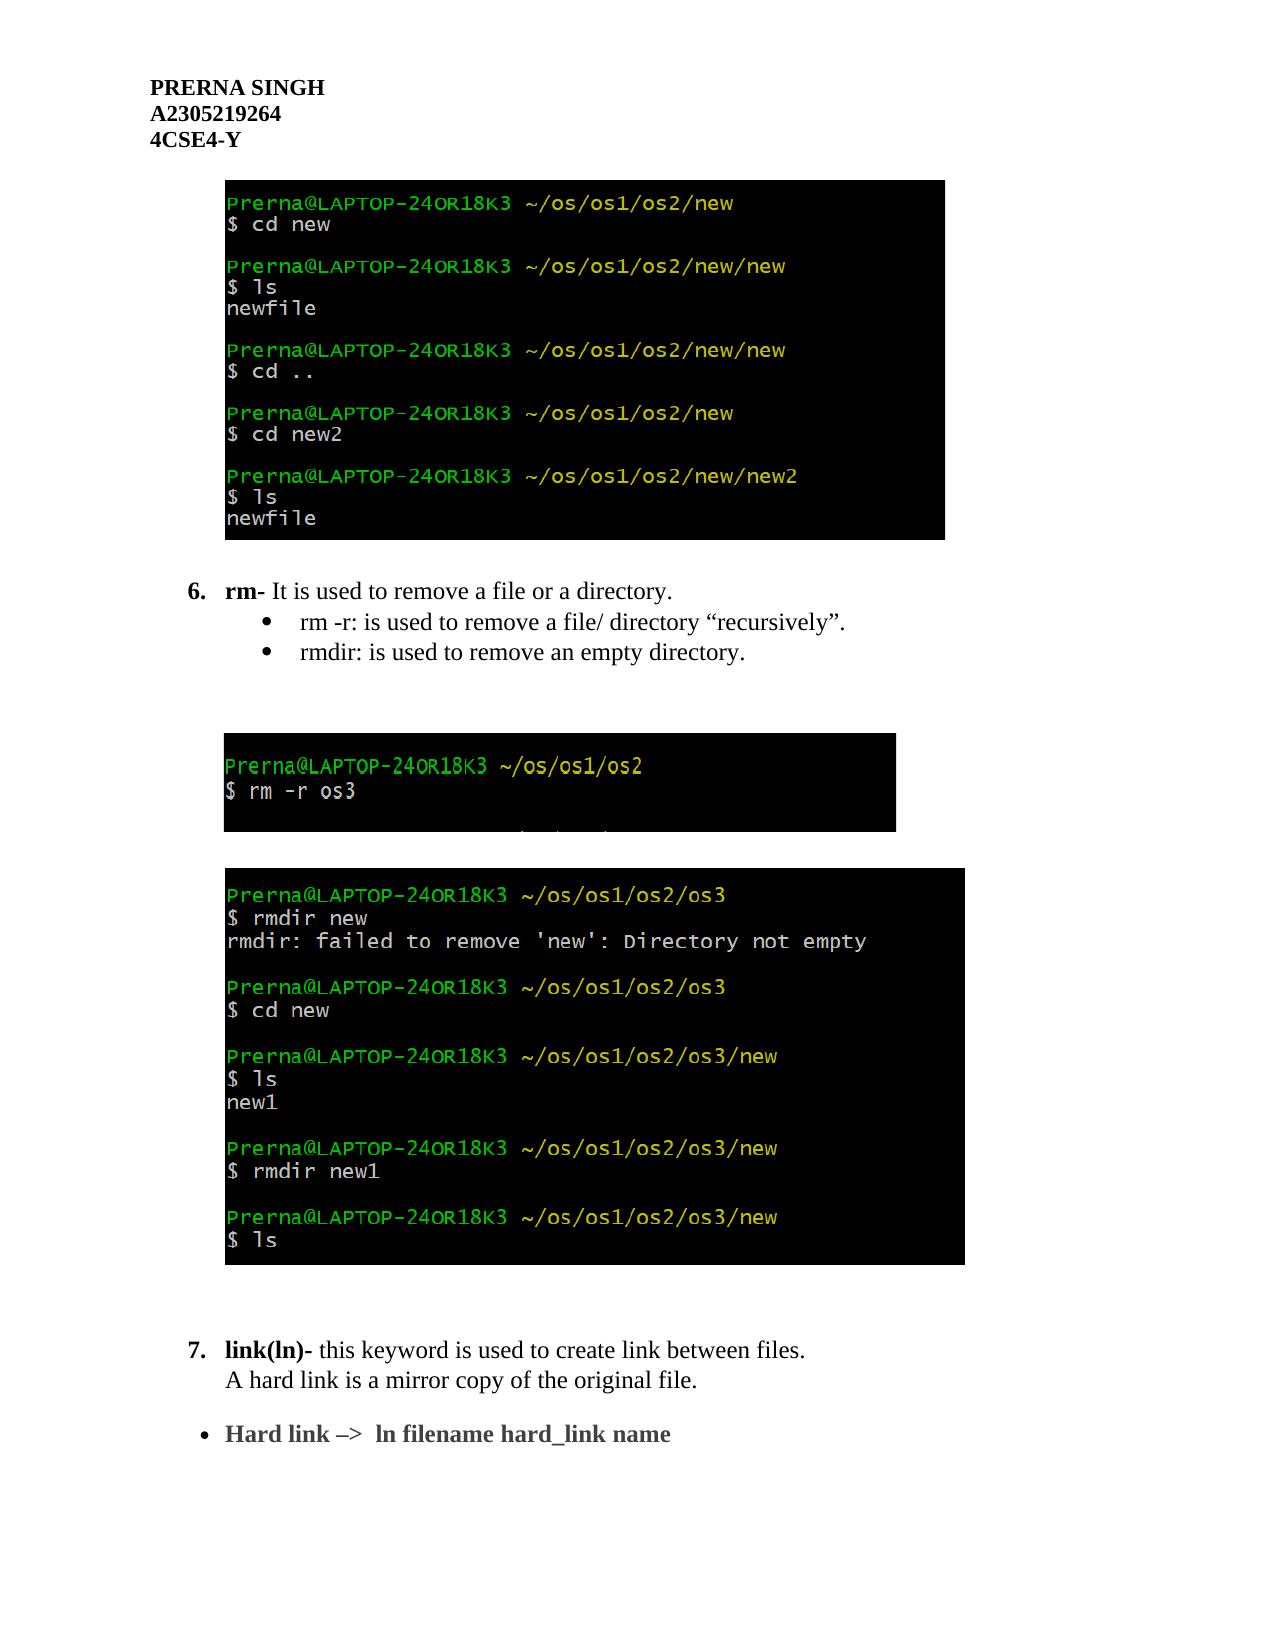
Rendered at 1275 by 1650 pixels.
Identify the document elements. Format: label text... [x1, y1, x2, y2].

list rm- It is used to remove a file or a directory. [187, 576, 1125, 605]
picture [225, 868, 965, 1265]
list A hard link is a mirror copy of the original file. [225, 1365, 1125, 1394]
list rmdir: is used to remove an empty directory. [262, 637, 1125, 666]
list link(ln)- this keyword is used to create link between files. [187, 1335, 1125, 1363]
list rm -r: is used to remove a file/ directory “recursively”. [262, 607, 1125, 636]
picture [223, 733, 897, 832]
list Hard link –> ln filename hard_link name​ [201, 1419, 1125, 1448]
picture [225, 180, 946, 540]
